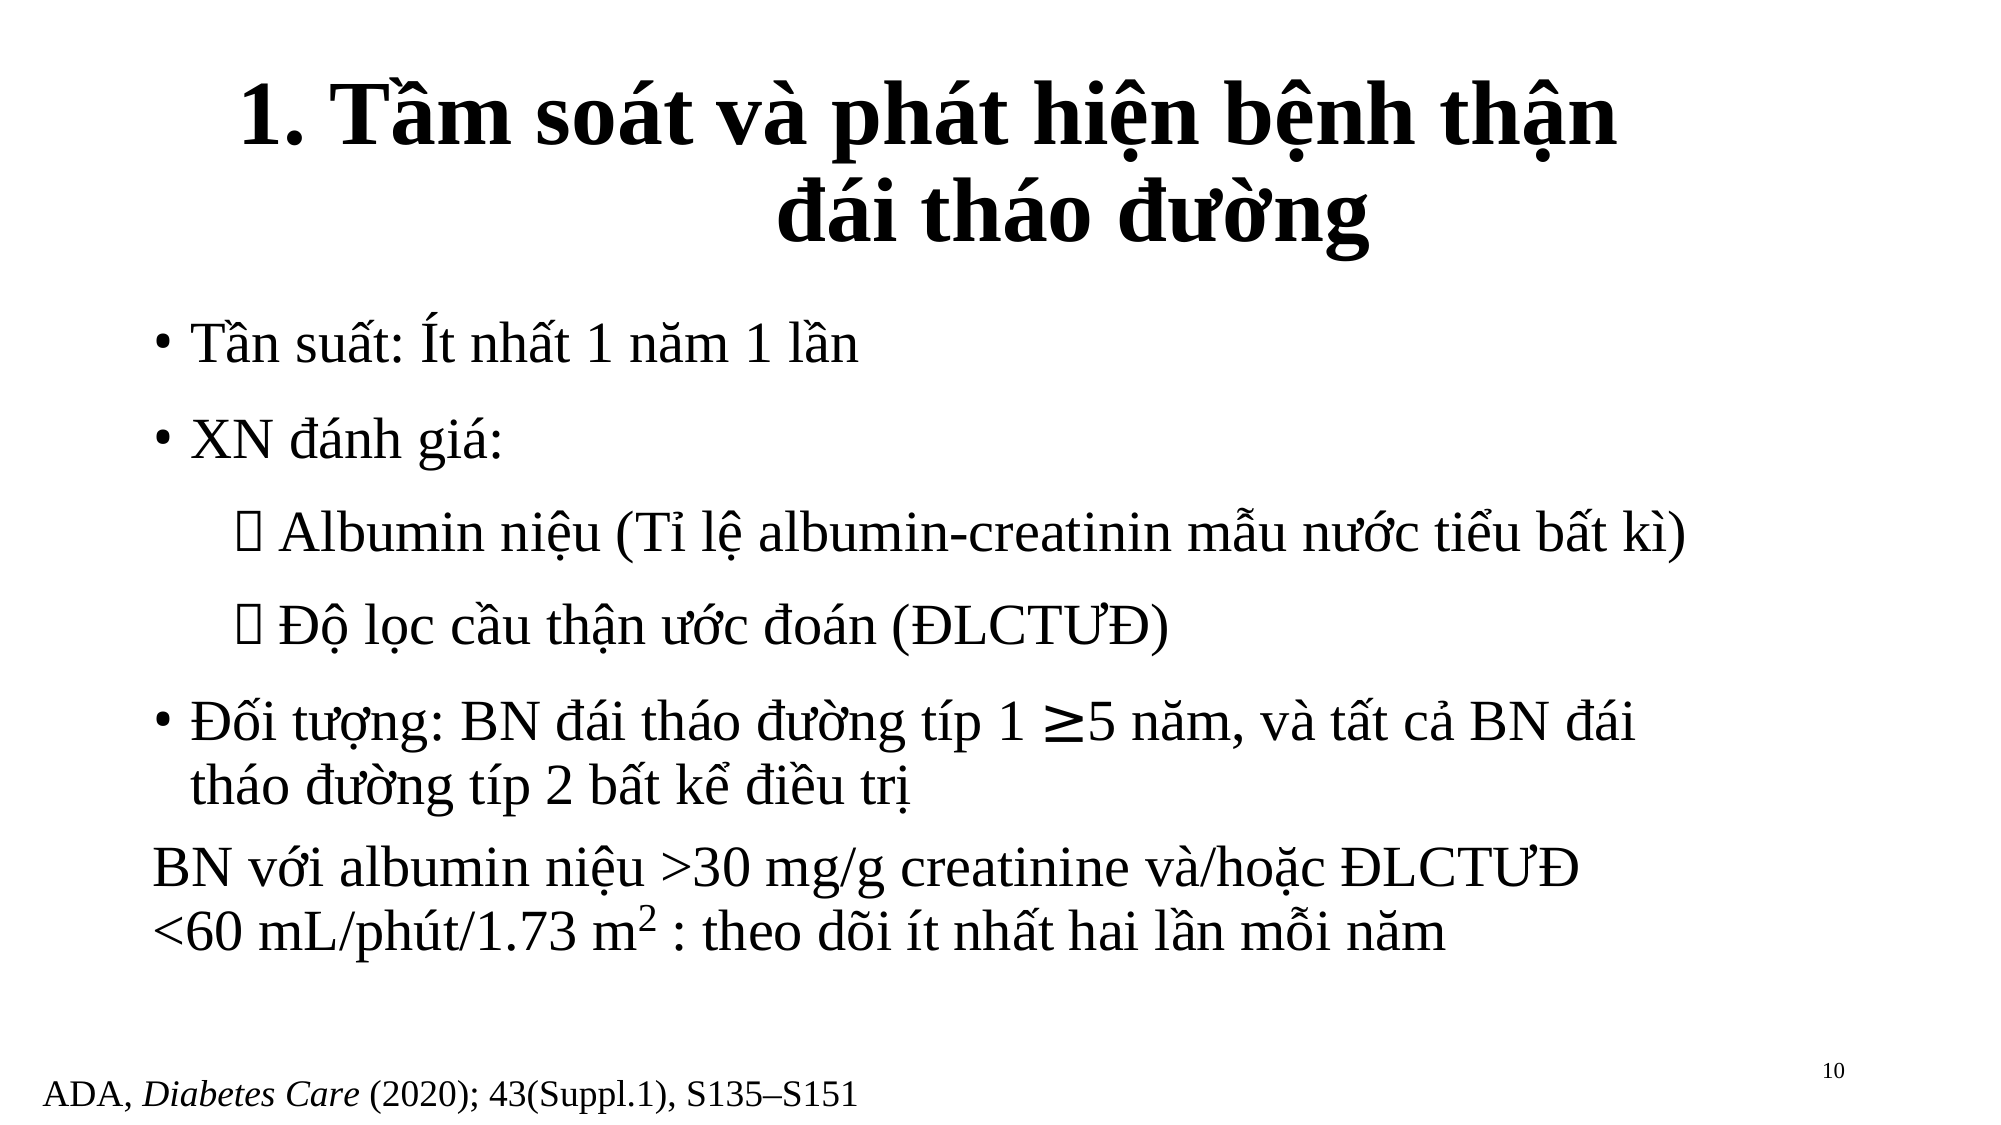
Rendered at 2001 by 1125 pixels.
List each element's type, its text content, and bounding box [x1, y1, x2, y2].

list Tần suất: Ít nhất 1 năm 1 lần [152, 300, 2000, 380]
text BN với albumin niệu >30 mg/g creatinine và/hoặc ĐLCTƯĐ <60 mL/phút/1.73 m2 : theo dõi ít nhất hai lần mỗi năm [152, 838, 1684, 963]
list Albumin niệu (Tỉ lệ albumin-creatinin mẫu nước tiểu bất kì) [233, 491, 2000, 568]
list Độ lọc cầu thận ước đoán (ĐLCTƯĐ) [233, 584, 2000, 661]
list Đối tượng: BN đái tháo đường típ 1 ≥5 năm, và tất cả BN đái tháo đường típ 2 bất kể điều trị [152, 682, 1747, 817]
list XN đánh giá: [152, 396, 2000, 475]
subtitle 1. Tầm soát và phát hiện bệnh thận đái tháo đường [238, 67, 1763, 261]
